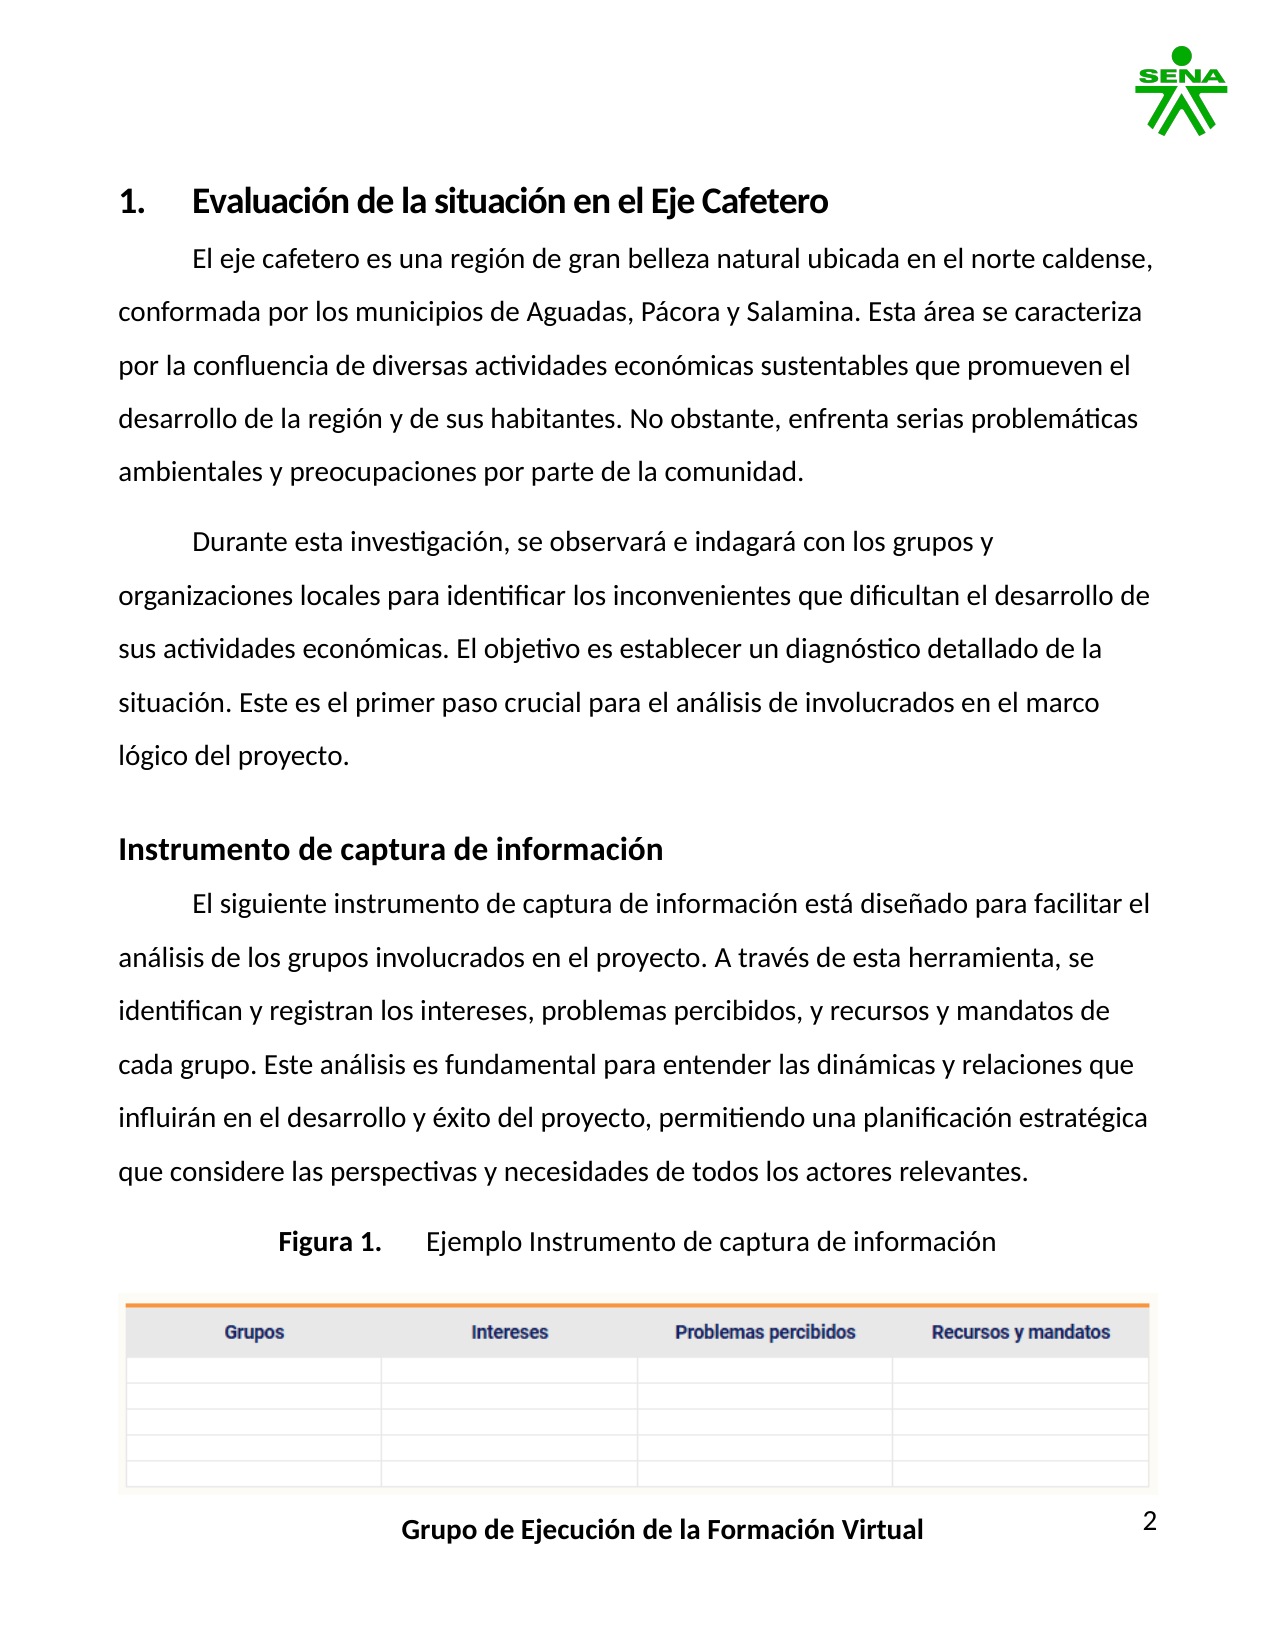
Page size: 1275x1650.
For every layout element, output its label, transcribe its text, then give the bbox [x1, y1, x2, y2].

text El siguiente instrumento de captura de información está diseñado para facilitar el análisis de los grupos involucrados en el proyecto. A través de esta herramienta, se identifican y registran los intereses, problemas percibidos, y recursos y mandatos de cada grupo. Este análisis es fundamental para entender las dinámicas y relaciones que influirán en el desarrollo y éxito del proyecto, permitiendo una planificación estratégica que considere las perspectivas y necesidades de todos los actores relevantes. [118, 886, 1157, 1188]
subtitle Instrumento de captura de información [118, 828, 1157, 869]
text El eje cafetero es una región de gran belleza natural ubicada en el norte caldense, conformada por los municipios de Aguadas, Pácora y Salamina. Esta área se caracteriza por la confluencia de diversas actividades económicas sustentables que promueven el desarrollo de la región y de sus habitantes. No obstante, enfrenta serias problemáticas ambientales y preocupaciones por parte de la comunidad. [118, 240, 1157, 489]
picture [1135, 46, 1228, 136]
subtitle Evaluación de la situación en el Eje Cafetero [118, 177, 1157, 223]
picture [118, 1293, 1159, 1495]
text Ejemplo Instrumento de captura de información [118, 1223, 1157, 1258]
text Durante esta investigación, se observará e indagará con los grupos y organizaciones locales para identificar los inconvenientes que dificultan el desarrollo de sus actividades económicas. El objetivo es establecer un diagnóstico detallado de la situación. Este es el primer paso crucial para el análisis de involucrados en el marco lógico del proyecto. [118, 523, 1157, 773]
